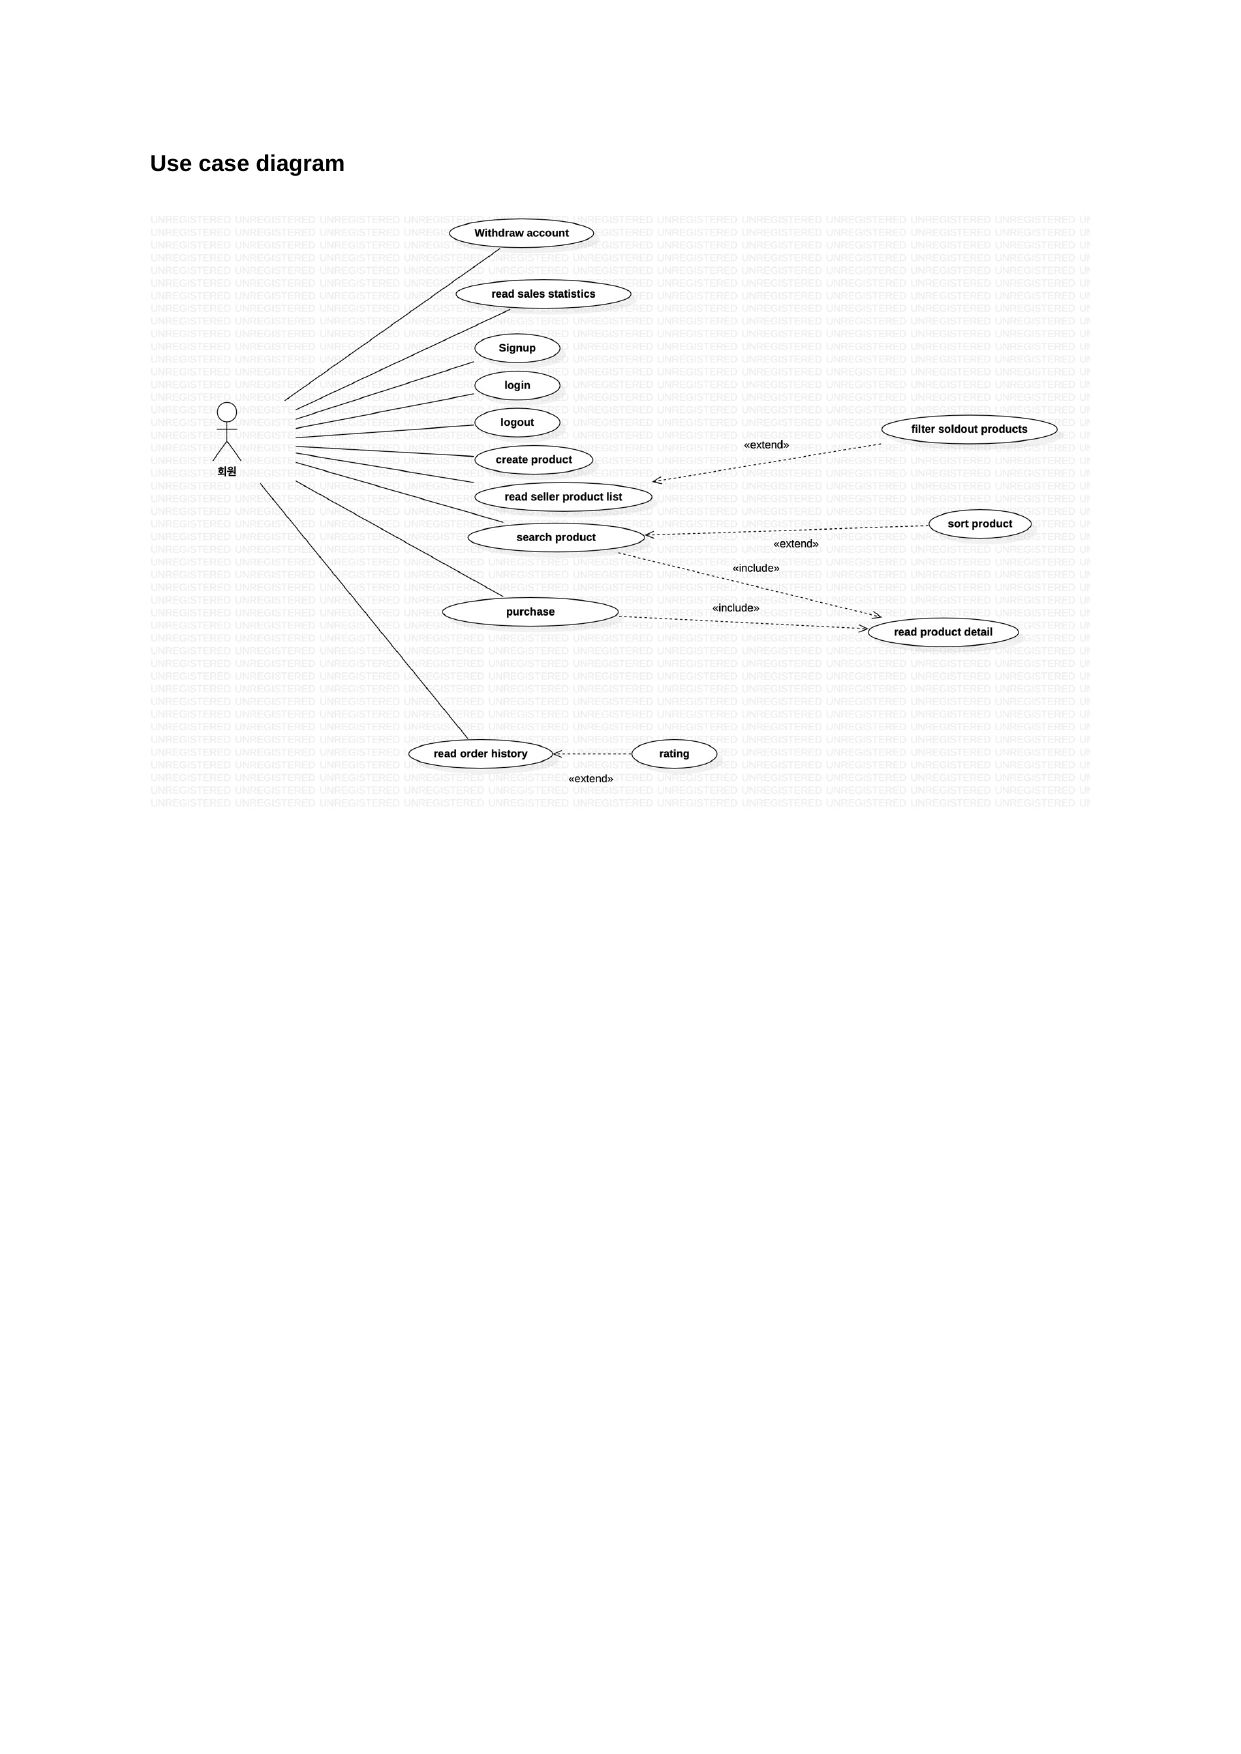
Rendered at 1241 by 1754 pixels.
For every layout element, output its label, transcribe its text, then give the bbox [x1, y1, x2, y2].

text Use case diagram [150, 150, 1090, 176]
picture [150, 210, 1091, 818]
